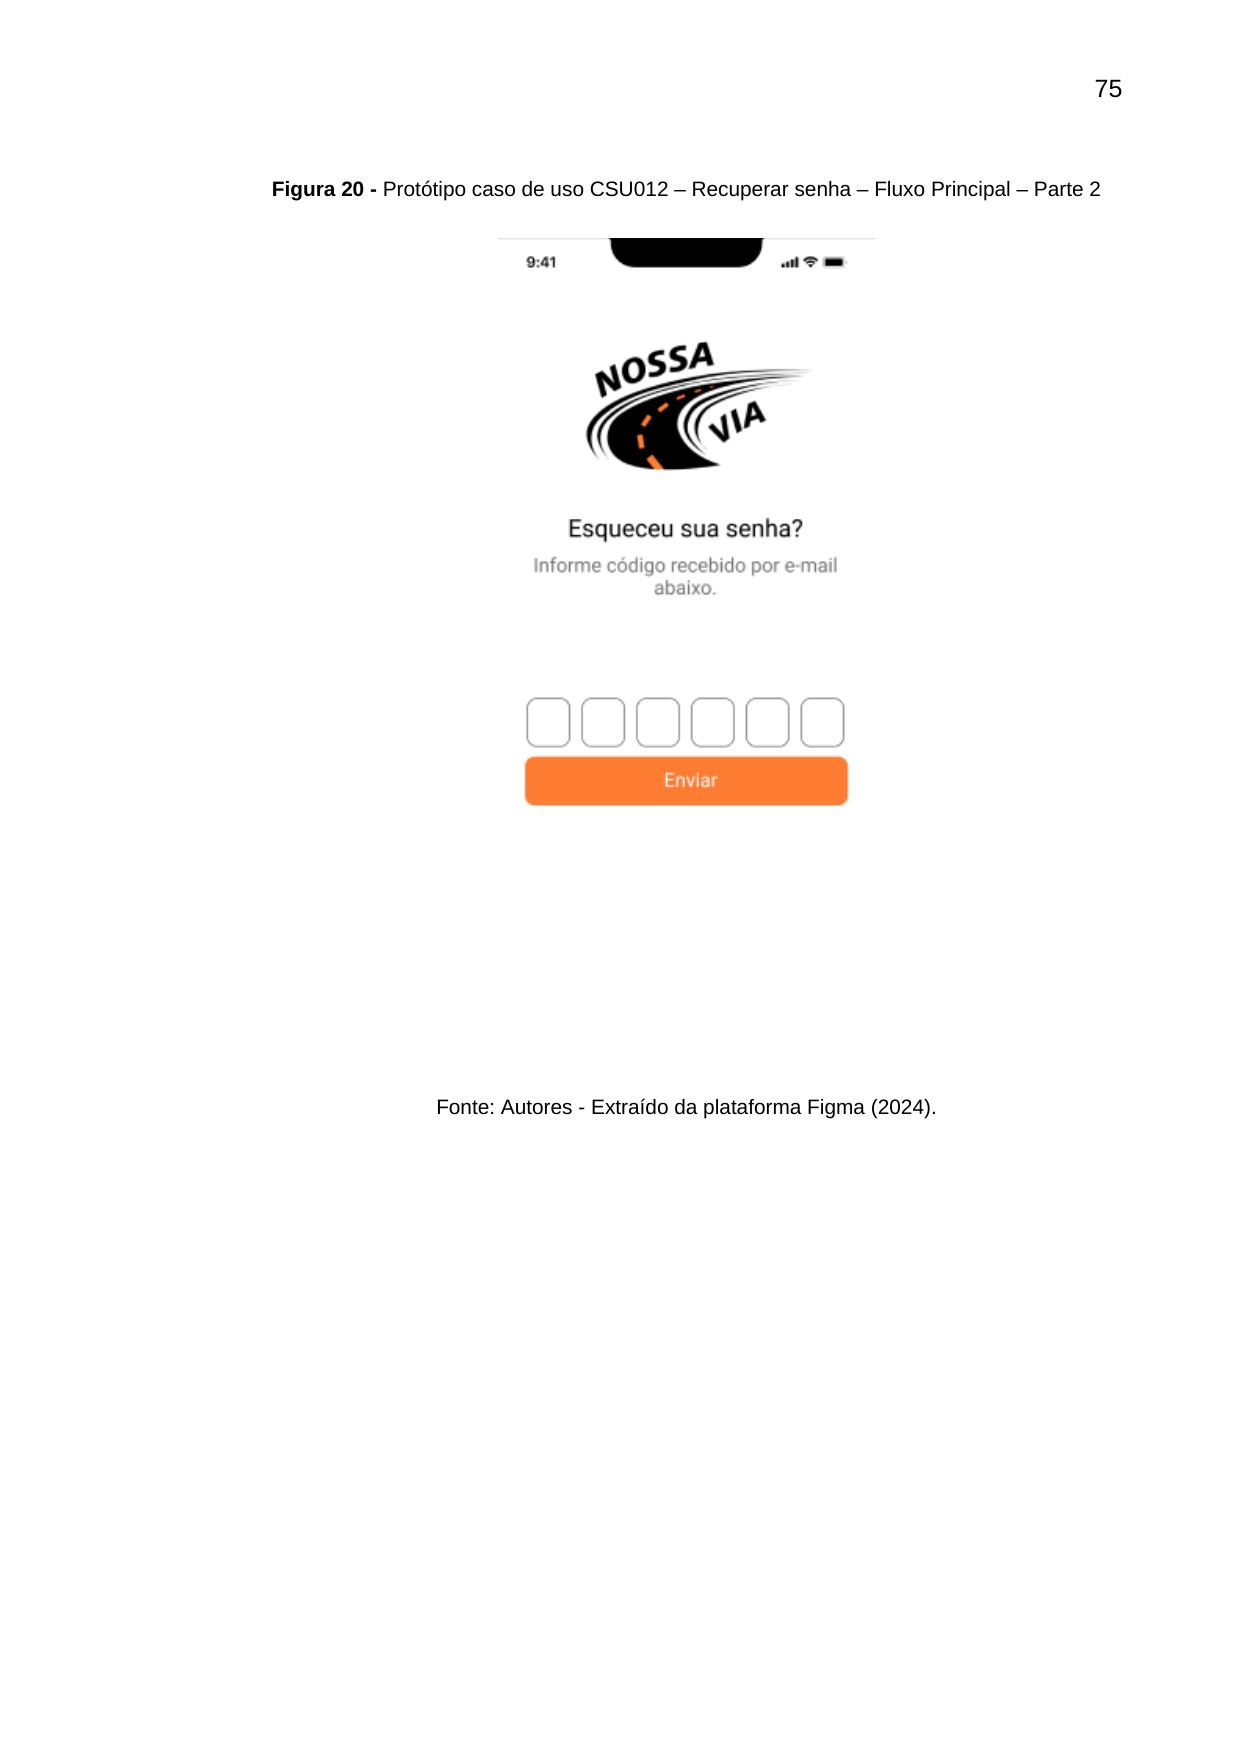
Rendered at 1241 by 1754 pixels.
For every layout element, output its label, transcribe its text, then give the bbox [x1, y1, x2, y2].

picture [497, 238, 876, 1056]
text Fonte: Autores - Extraído da plataforma Figma (2024). [177, 1095, 1122, 1119]
text Figura 20 - Protótipo caso de uso CSU012 – Recuperar senha – Fluxo Principal – Parte 2 [177, 177, 1122, 201]
